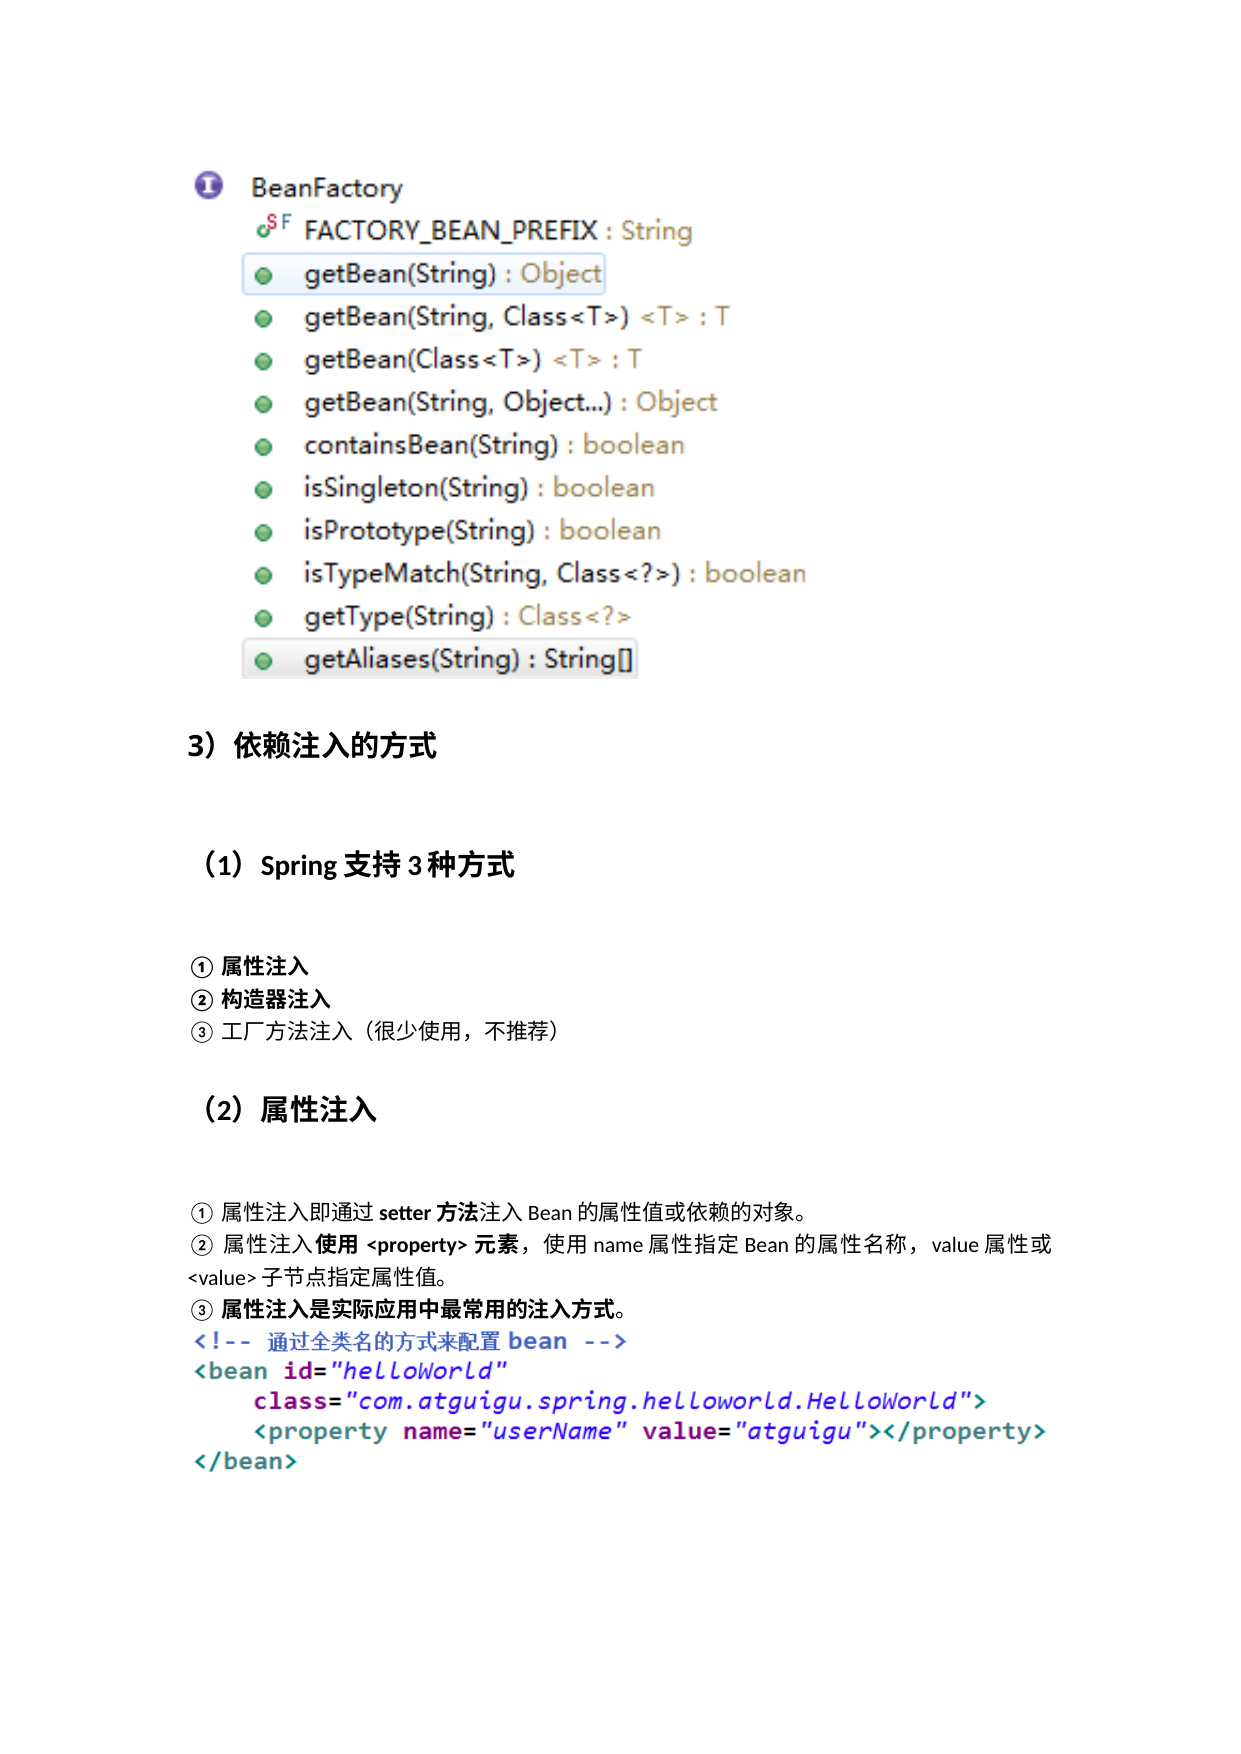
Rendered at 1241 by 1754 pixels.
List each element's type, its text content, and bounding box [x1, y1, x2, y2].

subtitle 3）依赖注入的方式 [187, 711, 1053, 776]
text ③ 工厂方法注入（很少使用，不推荐） [187, 1014, 1053, 1046]
subtitle （2）属性注入 [187, 1076, 1053, 1141]
picture [187, 1324, 1053, 1478]
text ② 构造器注入 [187, 981, 1053, 1014]
text ② 属性注入使用 <property> 元素，使用name属性指定Bean的属性名称，value属性或<value> 子节点指定属性值。 [187, 1227, 1053, 1292]
text ③ 属性注入是实际应用中最常用的注入方式。 [187, 1292, 1053, 1324]
picture [187, 162, 814, 679]
subtitle （1）Spring支持3种方式 [187, 830, 1053, 895]
text ① 属性注入即通过setter方法注入Bean的属性值或依赖的对象。 [187, 1194, 1053, 1227]
text ① 属性注入 [187, 949, 1053, 981]
